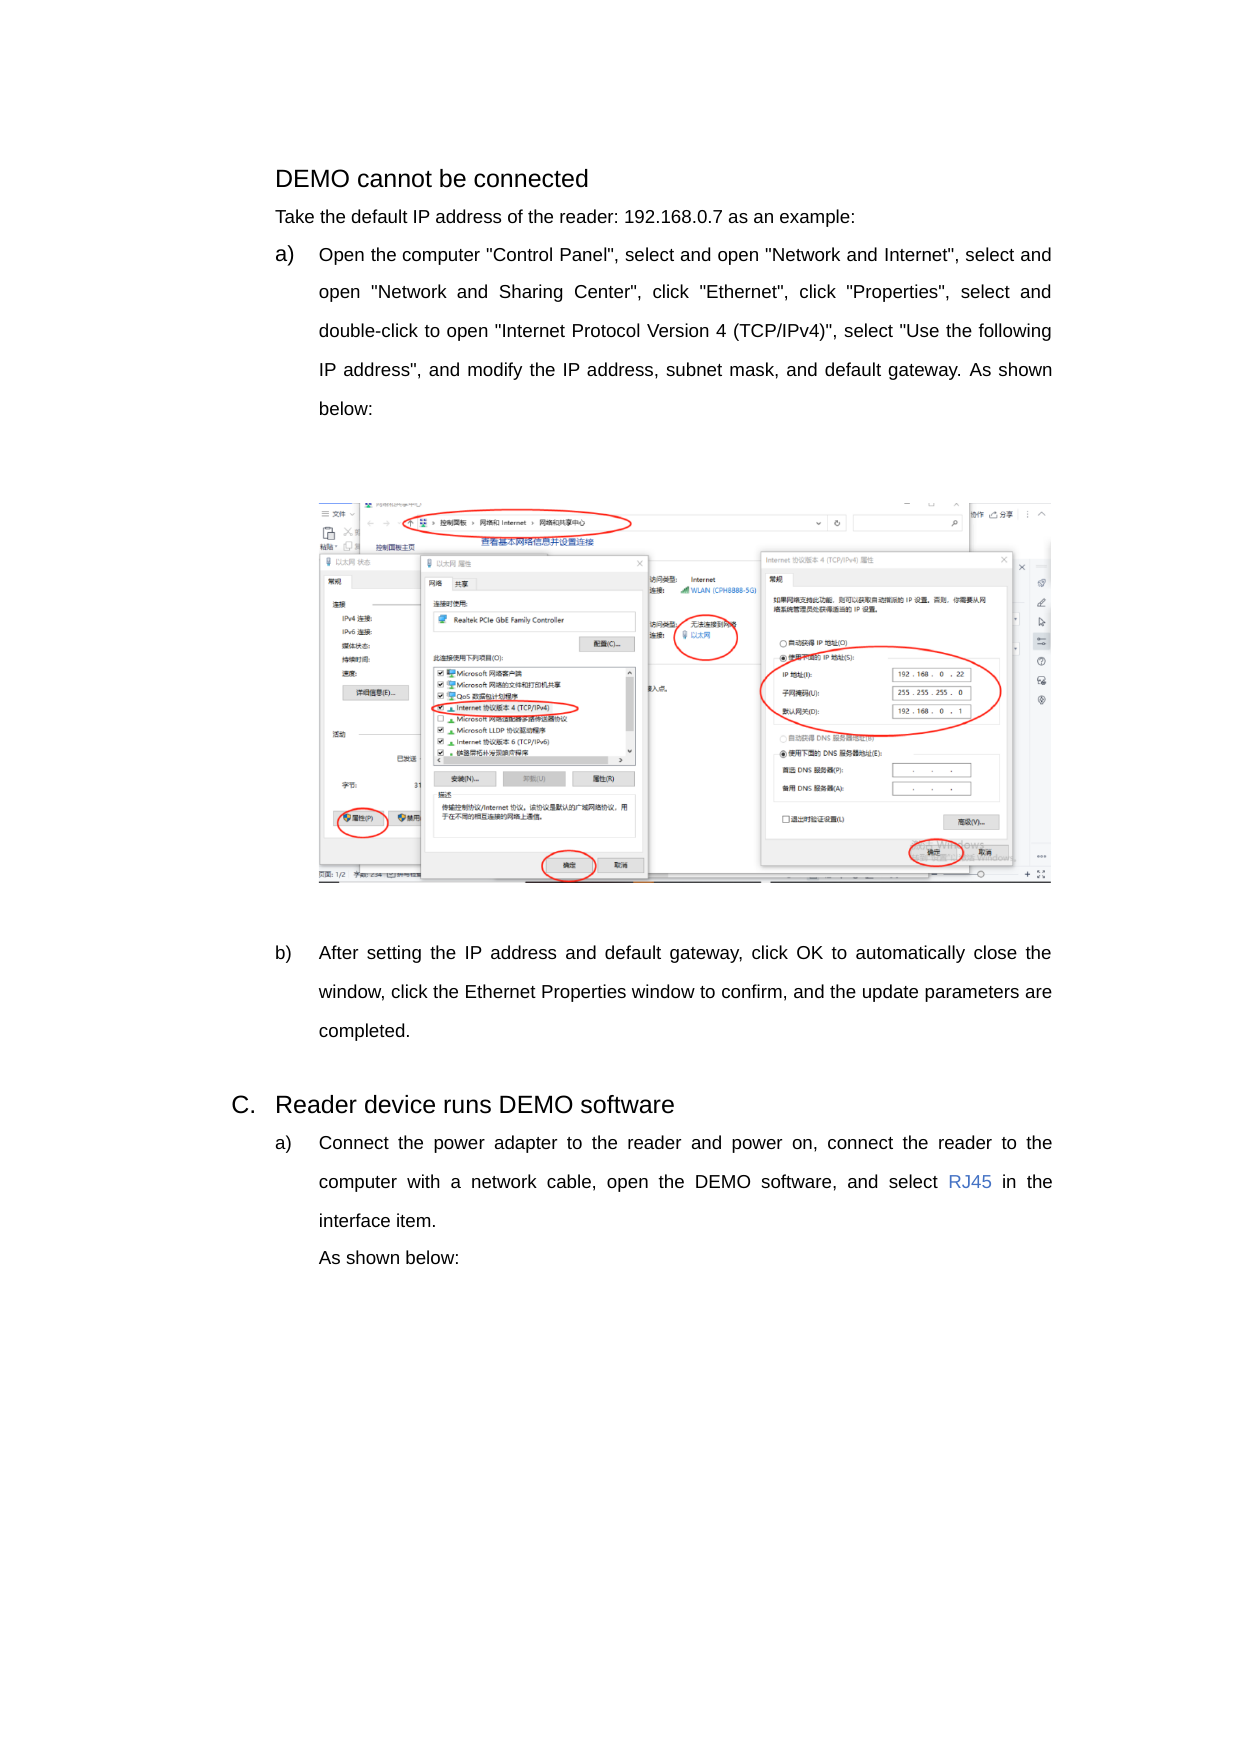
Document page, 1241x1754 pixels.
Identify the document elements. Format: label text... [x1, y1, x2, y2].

list Connect the power adapter to the reader and power on, connect the reader to the computer with a network cable, open the DEMO software, and select RJ45 in the interface item. [275, 1126, 1053, 1237]
picture [318, 503, 1051, 883]
list Take the default IP address of the reader: 192.168.0.7 as an example: [275, 200, 1053, 233]
list As shown below: [319, 1241, 1053, 1274]
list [231, 162, 1053, 194]
list Reader device runs DEMO software [231, 1088, 1053, 1121]
list After setting the IP address and default gateway, click OK to automatically close the window, click the Ethernet Properties window to confirm, and the update parameters are completed. [275, 936, 1053, 1046]
